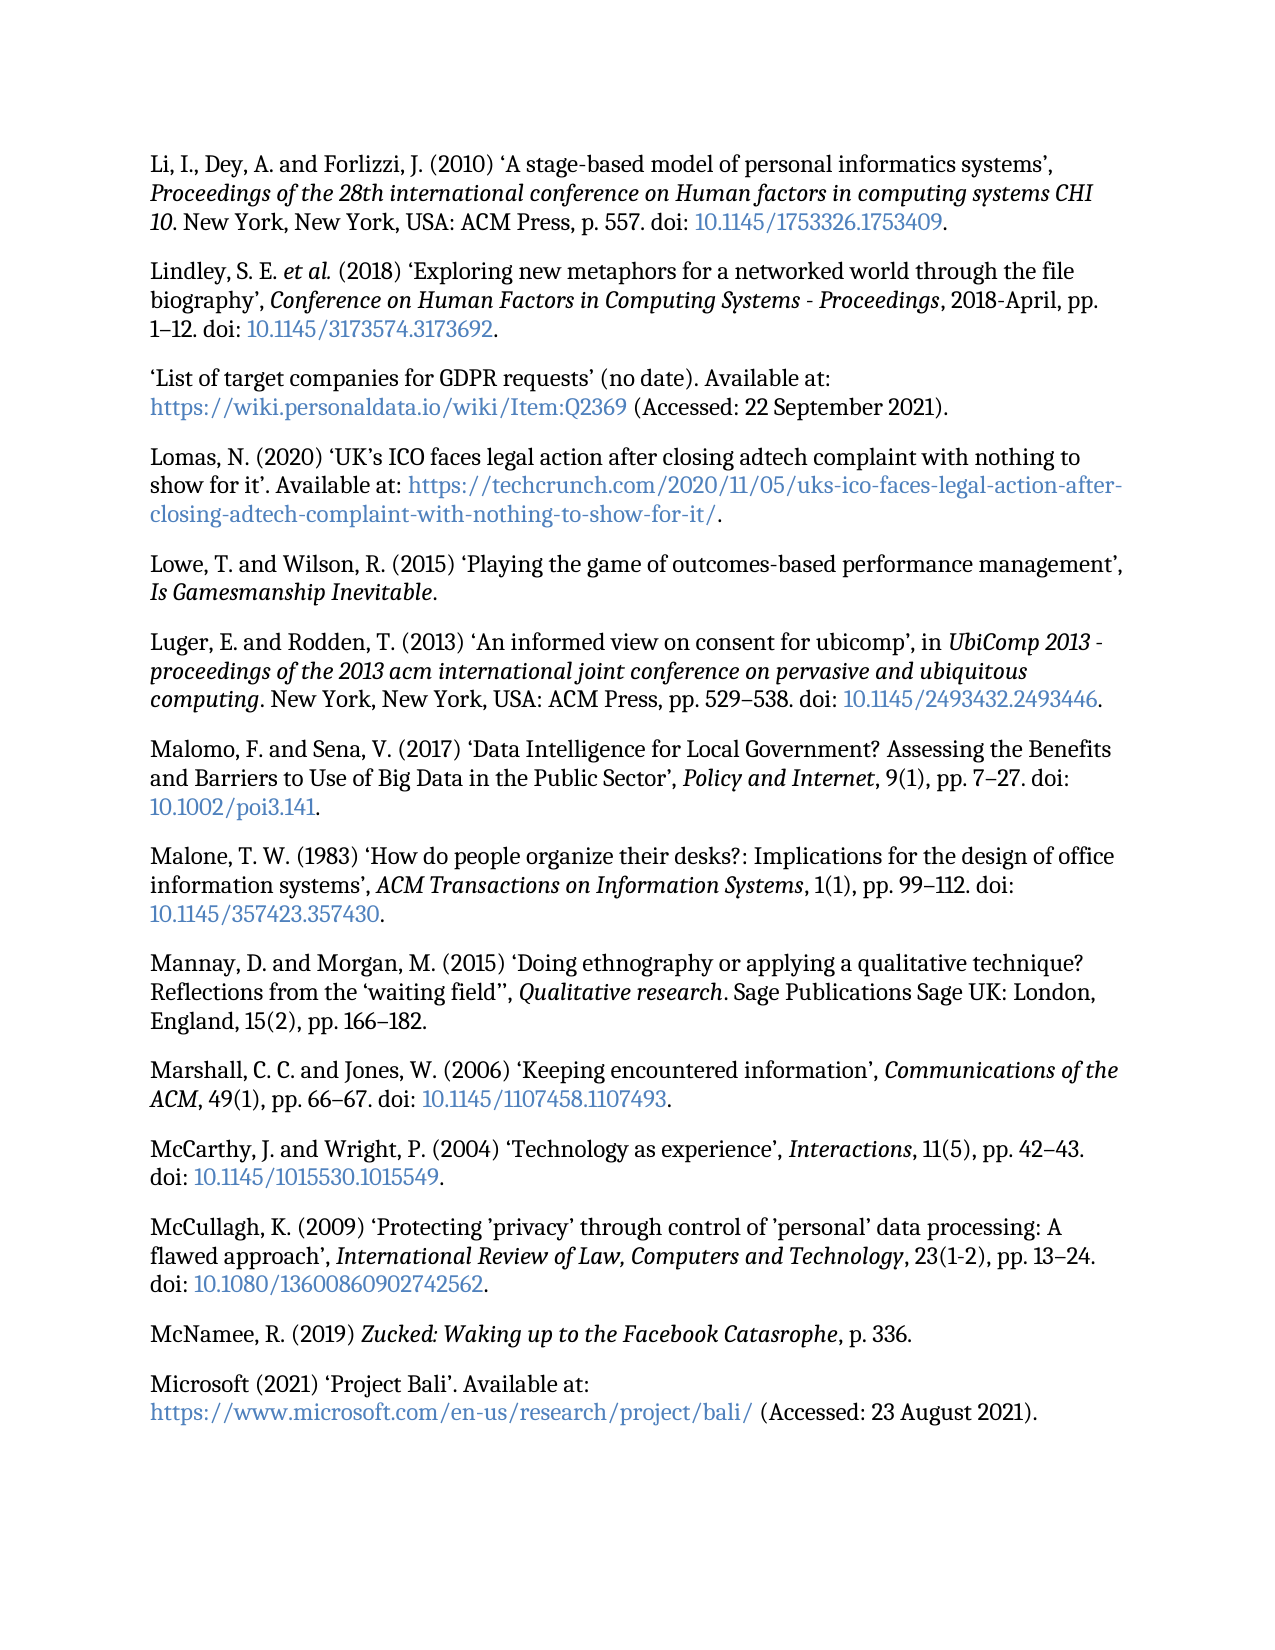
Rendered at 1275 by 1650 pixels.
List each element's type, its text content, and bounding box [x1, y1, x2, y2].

text Malomo, F. and Sena, V. (2017) ‘Data Intelligence for Local Government? Assessing the Benefits and Barriers to Use of Big Data in the Public Sector’, Policy and Internet, 9(1), pp. 7–27. doi: 10.1002/poi3.141. [150, 735, 1125, 821]
text McNamee, R. (2019) Zucked: Waking up to the Facebook Catasrophe, p. 336. [150, 1320, 1125, 1349]
text Marshall, C. C. and Jones, W. (2006) ‘Keeping encountered information’, Communications of the ACM, 49(1), pp. 66–67. doi: 10.1145/1107458.1107493. [150, 1056, 1125, 1114]
text Lowe, T. and Wilson, R. (2015) ‘Playing the game of outcomes-based performance management’, Is Gamesmanship Inevitable. [150, 549, 1125, 607]
text Microsoft (2021) ‘Project Bali’. Available at: https://www.microsoft.com/en-us/research/project/bali/ (Accessed: 23 August 2021). [150, 1369, 1125, 1427]
text Lindley, S. E. et al. (2018) ‘Exploring new metaphors for a networked world through the file biography’, Conference on Human Factors in Computing Systems - Proceedings, 2018-April, pp. 1–12. doi: 10.1145/3173574.3173692. [150, 257, 1125, 343]
text Mannay, D. and Morgan, M. (2015) ‘Doing ethnography or applying a qualitative technique? Reflections from the ‘waiting field’’, Qualitative research. Sage Publications Sage UK: London, England, 15(2), pp. 166–182. [150, 949, 1125, 1035]
text McCarthy, J. and Wright, P. (2004) ‘Technology as experience’, Interactions, 11(5), pp. 42–43. doi: 10.1145/1015530.1015549. [150, 1134, 1125, 1192]
text Luger, E. and Rodden, T. (2013) ‘An informed view on consent for ubicomp’, in UbiComp 2013 - proceedings of the 2013 acm international joint conference on pervasive and ubiquitous computing. New York, New York, USA: ACM Press, pp. 529–538. doi: 10.1145/2493432.2493446. [150, 628, 1125, 714]
text Li, I., Dey, A. and Forlizzi, J. (2010) ‘A stage-based model of personal informatics systems’, Proceedings of the 28th international conference on Human factors in computing systems CHI 10. New York, New York, USA: ACM Press, p. 557. doi: 10.1145/1753326.1753409. [150, 150, 1125, 236]
text Malone, T. W. (1983) ‘How do people organize their desks?: Implications for the design of office information systems’, ACM Transactions on Information Systems, 1(1), pp. 99–112. doi: 10.1145/357423.357430. [150, 842, 1125, 928]
text Lomas, N. (2020) ‘UK’s ICO faces legal action after closing adtech complaint with nothing to show for it’. Available at: https://techcrunch.com/2020/11/05/uks-ico-faces-legal-action-after-closing-adtech-complaint-with-nothing-to-show-for-it/. [150, 442, 1125, 529]
text McCullagh, K. (2009) ‘Protecting ’privacy’ through control of ’personal’ data processing: A flawed approach’, International Review of Law, Computers and Technology, 23(1-2), pp. 13–24. doi: 10.1080/13600860902742562. [150, 1213, 1125, 1299]
text ‘List of target companies for GDPR requests’ (no date). Available at: https://wiki.personaldata.io/wiki/Item:Q2369 (Accessed: 22 September 2021). [150, 364, 1125, 422]
